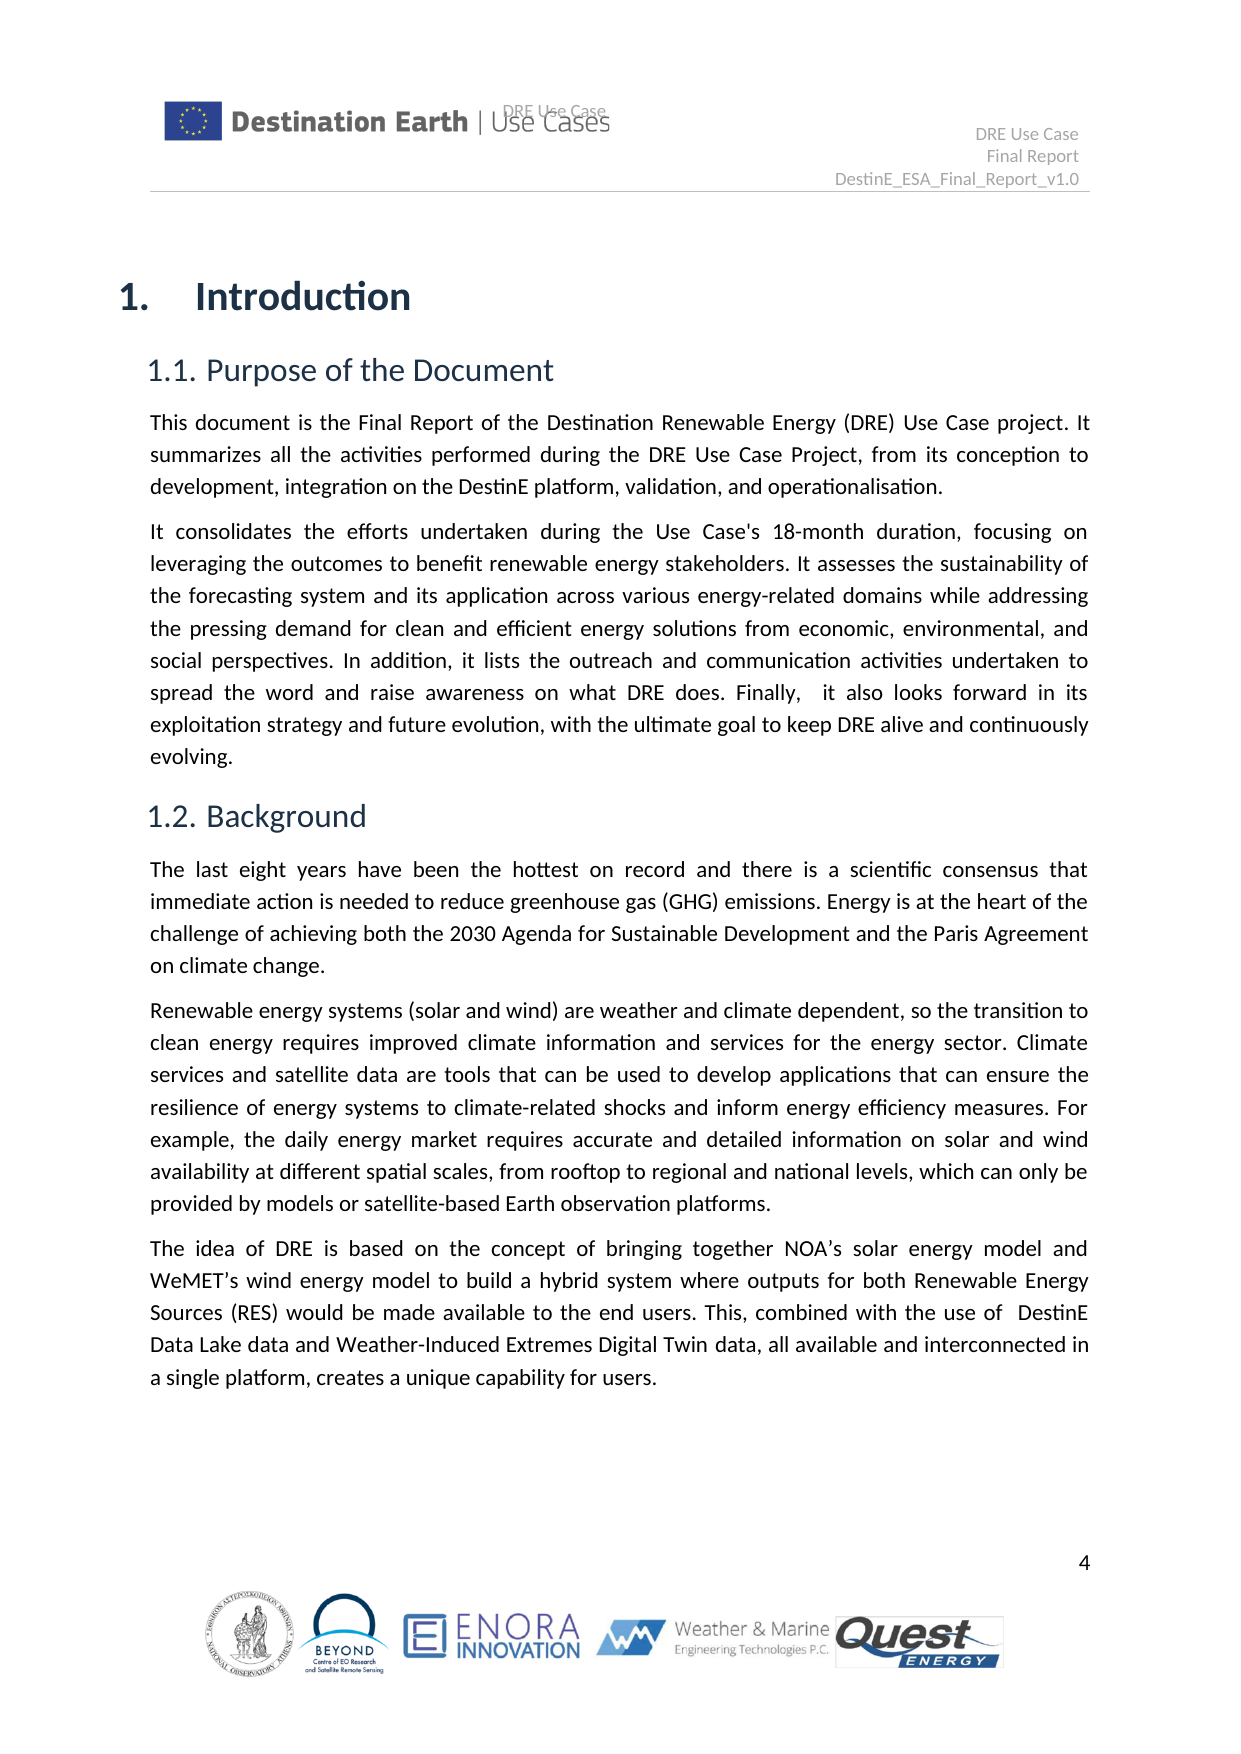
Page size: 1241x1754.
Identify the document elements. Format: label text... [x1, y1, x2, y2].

text The last eight years have been the hottest on record and there is a scientific consensus that immediate action is needed to reduce greenhouse gas (GHG) emissions. Energy is at the heart of the challenge of achieving both the 2030 Agenda for Sustainable Development and the Paris Agreement on climate change. [150, 855, 1090, 979]
subtitle Introduction [150, 269, 1090, 320]
picture [189, 1576, 1014, 1687]
picture [161, 98, 610, 145]
text The idea of DRE is based on the concept of bringing together NOA’s solar energy model and WeMET’s wind energy model to build a hybrid system where outputs for both Renewable Energy Sources (RES) would be made available to the end users. This, combined with the use of DestinE Data Lake data and Weather-Induced Extremes Digital Twin data, all available and interconnected in a single platform, creates a unique capability for users. [150, 1234, 1090, 1391]
text This document is the Final Report of the Destination Renewable Energy (DRE) Use Case project. It summarizes all the activities performed during the DRE Use Case Project, from its conception to development, integration on the DestinE platform, validation, and operationalisation. [150, 408, 1090, 501]
text It consolidates the efforts undertaken during the Use Case's 18-month duration, focusing on leveraging the outcomes to benefit renewable energy stakeholders. It assesses the sustainability of the forecasting system and its application across various energy-related domains while addressing the pressing demand for clean and efficient energy solutions from economic, environmental, and social perspectives. In addition, it lists the outreach and communication activities undertaken to spread the word and raise awareness on what DRE does. Finally, it also looks forward in its exploitation strategy and future evolution, with the ultimate goal to keep DRE alive and continuously evolving. [150, 517, 1090, 771]
subtitle Background [197, 796, 1090, 836]
subtitle Purpose of the Document [197, 349, 1090, 389]
text Renewable energy systems (solar and wind) are weather and climate dependent, so the transition to clean energy requires improved climate information and services for the energy sector. Climate services and satellite data are tools that can be used to develop applications that can ensure the resilience of energy systems to climate-related shocks and inform energy efficiency measures. For example, the daily energy market requires accurate and detailed information on solar and wind availability at different spatial scales, from rooftop to regional and national levels, which can only be provided by models or satellite-based Earth observation platforms. [150, 996, 1090, 1217]
